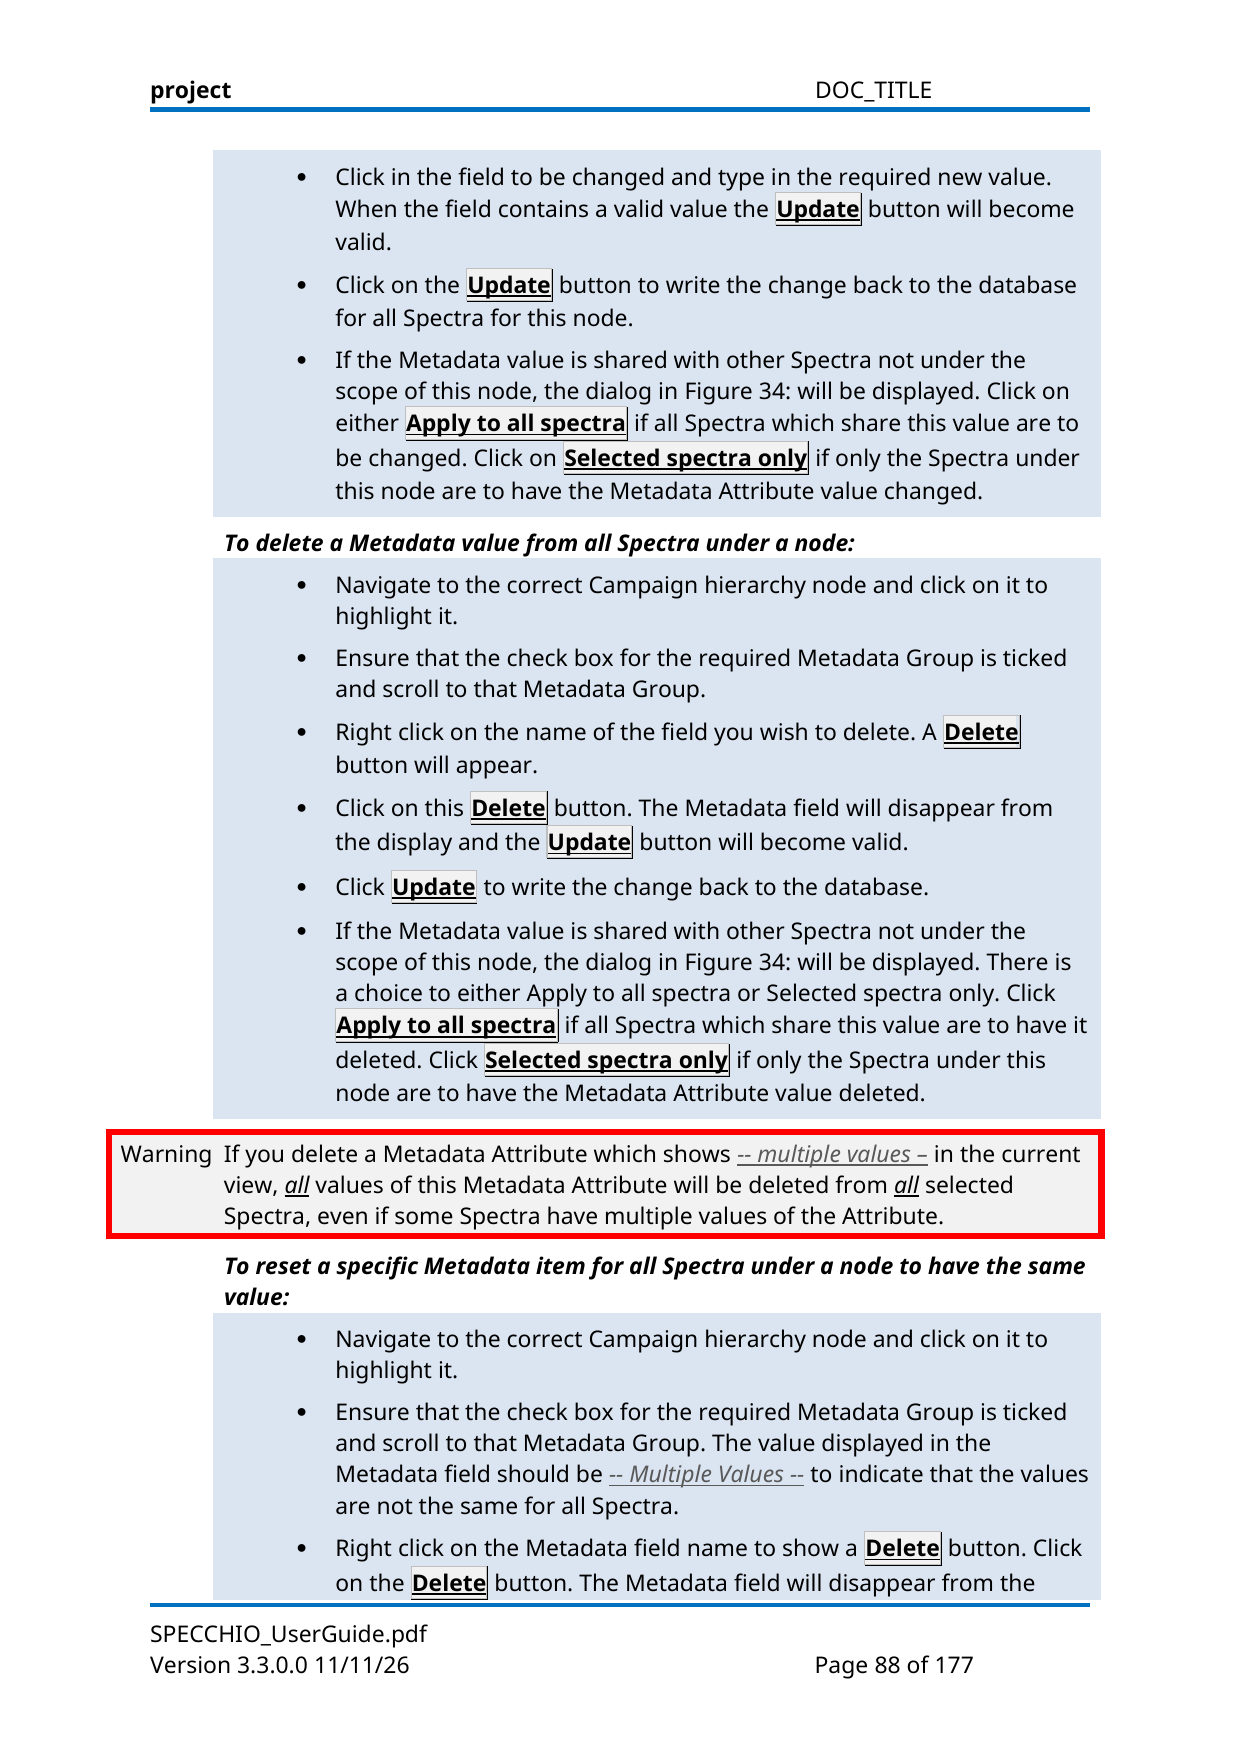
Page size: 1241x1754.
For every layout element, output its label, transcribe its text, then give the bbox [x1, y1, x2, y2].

subtitle To delete a Metadata value from all Spectra under a node: [224, 527, 1090, 558]
table_header Navigate to the correct Campaign hierarchy node and click on it to highlight it. Ensure that the check box for the required Metadata Group is ticked and scroll to that Metadata Group. Right click on the name of the field you wish to delete. A Delete button will appear. Click on this Delete button. The Metadata field will disappear from the display and the Update button will become valid. Click Update to write the change back to the database. If the Metadata value is shared with other Spectra not under the scope of this node, the dialog in Figure 34: will be displayed. There is a choice to either Apply to all spectra or Selected spectra only. Click Apply to all spectra if all Spectra which share this value are to have it deleted. Click Selected spectra only if only the Spectra under this node are to have the Metadata Attribute value deleted. [213, 558, 1101, 1119]
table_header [213, 150, 1101, 517]
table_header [213, 1313, 1101, 1600]
text Warning If you delete a Metadata Attribute which shows -- multiple values – in the current view, all values of this Metadata Attribute will be deleted from all selected Spectra, even if some Spectra have multiple values of the Attribute. [112, 1135, 1098, 1233]
subtitle To reset a specific Metadata item for all Spectra under a node to have the same value: [224, 1250, 1090, 1312]
